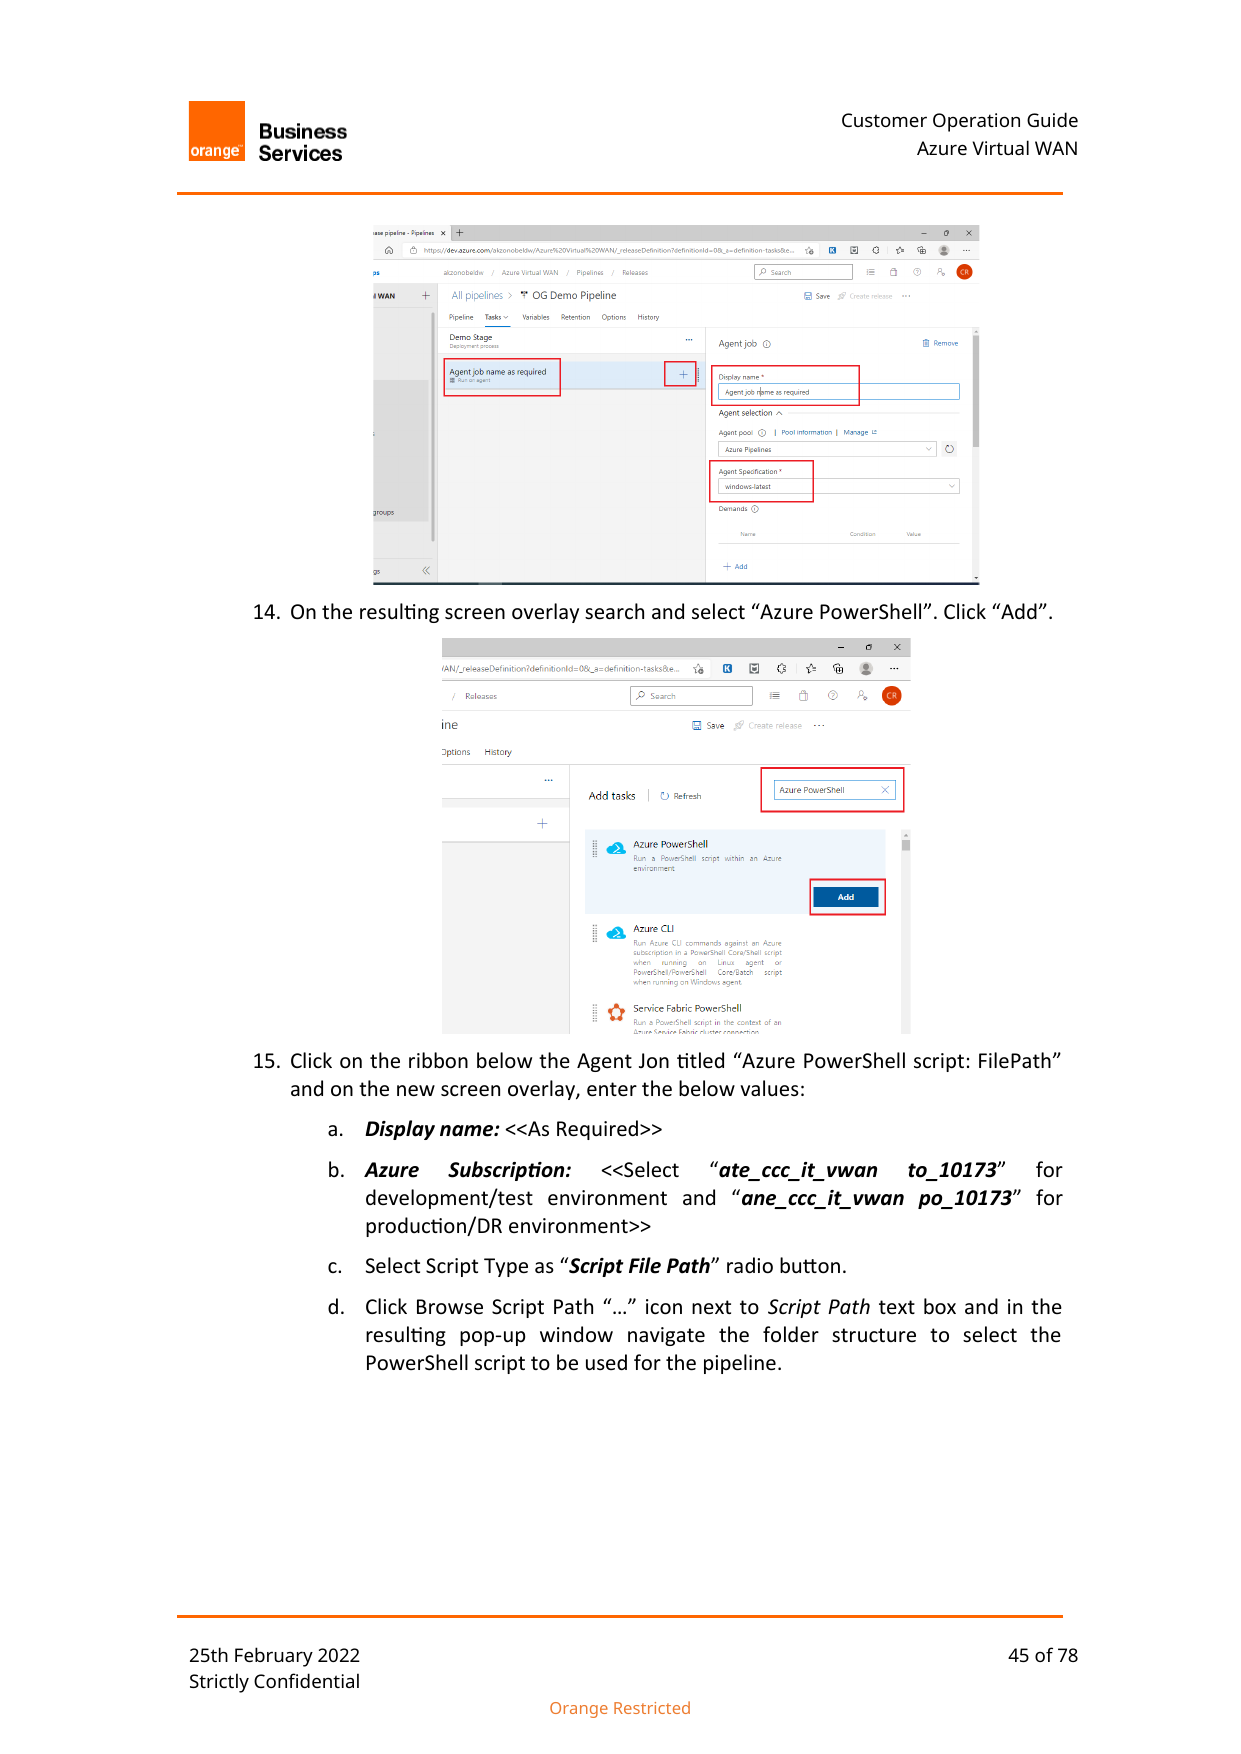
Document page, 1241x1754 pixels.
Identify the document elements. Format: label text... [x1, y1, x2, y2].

picture [442, 638, 911, 1034]
picture [188, 101, 347, 161]
list Select Script Type as “Script File Path” radio button. [327, 1251, 1063, 1279]
list Click Browse Script Path “…” icon next to Script Path text box and in the resulting pop-up window navigate the folder structure to select the PowerShell script to be used for the pipeline. [327, 1292, 1063, 1376]
picture [373, 225, 980, 585]
list Display name: <<As Required>> [327, 1114, 1063, 1142]
list Azure Subscription: <<Select “ate_ccc_it_vwan to_10173” for development/test environment and “ane_ccc_it_vwan po_10173” for production/DR environment>> [327, 1155, 1063, 1239]
list On the resulting screen overlay search and select “Azure PowerShell”. Click “Add”. [252, 597, 1063, 626]
list Click on the ribbon below the Agent Jon titled “Azure PowerShell script: FilePath” and on the new screen overlay, enter the below values: [252, 1046, 1063, 1102]
